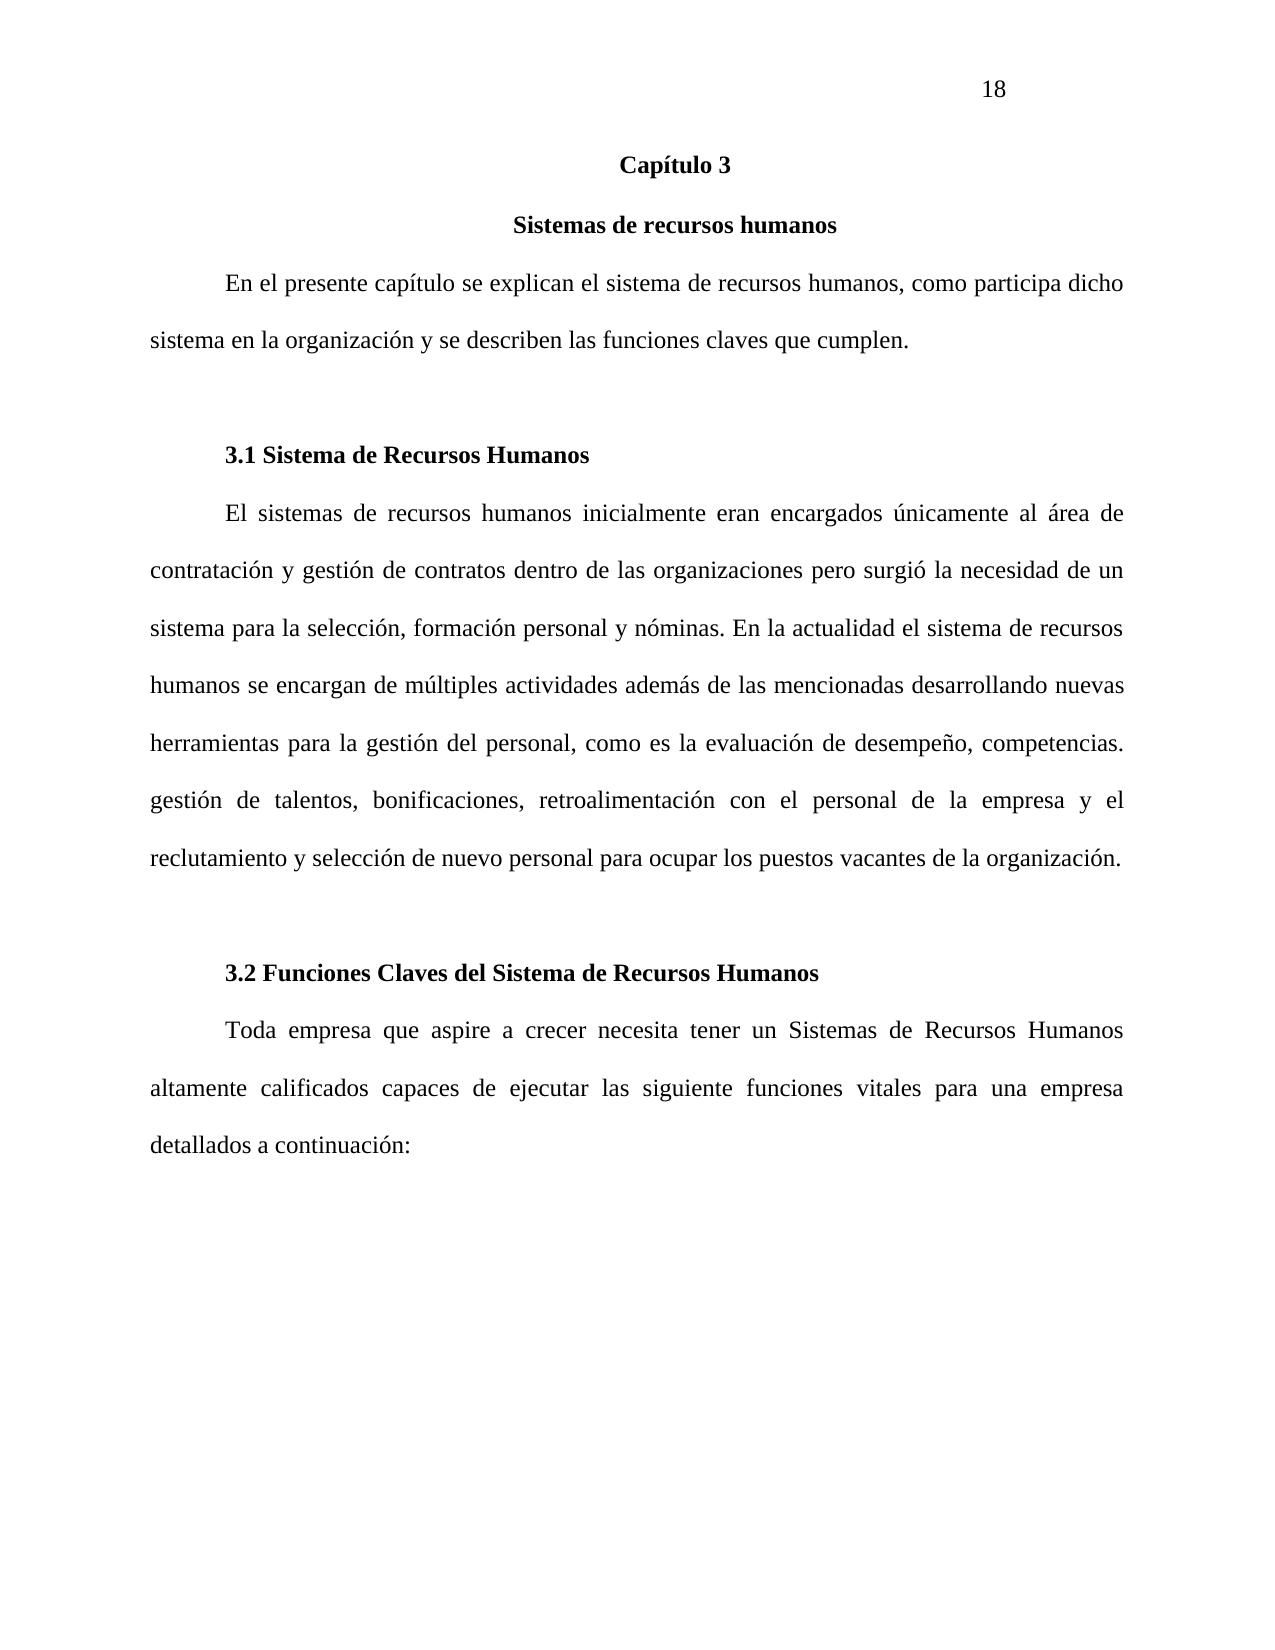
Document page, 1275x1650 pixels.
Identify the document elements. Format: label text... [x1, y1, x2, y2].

subtitle Sistemas de recursos humanos [150, 211, 1125, 239]
subtitle 3.2 Funciones Claves del Sistema de Recursos Humanos [150, 958, 1125, 987]
subtitle 3.1 Sistema de Recursos Humanos [150, 441, 1125, 469]
text En el presente capítulo se explican el sistema de recursos humanos, como participa dicho sistema en la organización y se describen las funciones claves que cumplen. [150, 268, 1125, 354]
text El sistemas de recursos humanos inicialmente eran encargados únicamente al área de contratación y gestión de contratos dentro de las organizaciones pero surgió la necesidad de un sistema para la selección, formación personal y nóminas. En la actualidad el sistema de recursos humanos se encargan de múltiples actividades además de las mencionadas desarrollando nuevas herramientas para la gestión del personal, como es la evaluación de desempeño, competencias. gestión de talentos, bonificaciones, retroalimentación con el personal de la empresa y el reclutamiento y selección de nuevo personal para ocupar los puestos vacantes de la organización. [150, 498, 1125, 872]
text Toda empresa que aspire a crecer necesita tener un Sistemas de Recursos Humanos altamente calificados capaces de ejecutar las siguiente funciones vitales para una empresa detallados a continuación: [150, 1016, 1125, 1159]
subtitle Capítulo 3 [150, 150, 1125, 179]
